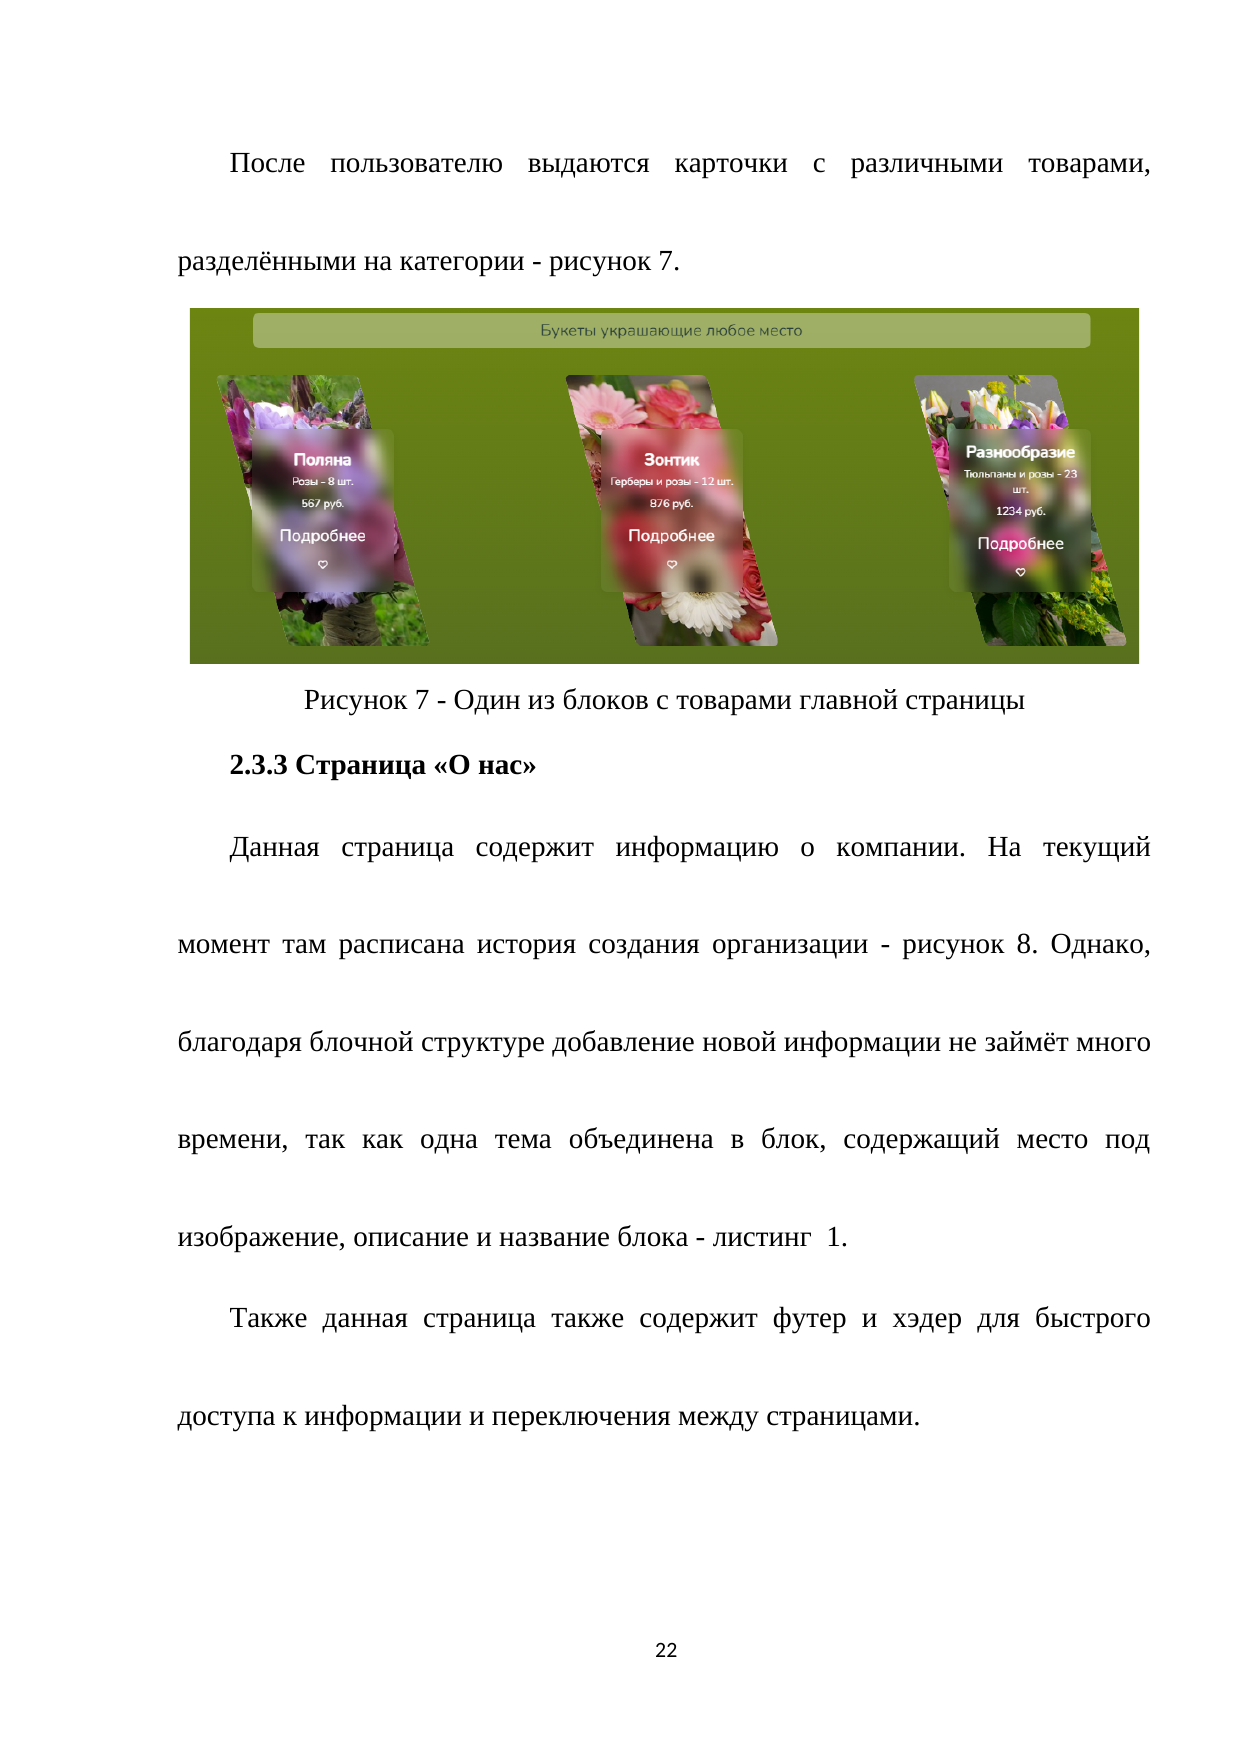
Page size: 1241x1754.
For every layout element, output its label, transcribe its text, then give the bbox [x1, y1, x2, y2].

text Также данная страница также содержит футер и хэдер для быстрого доступа к информации и переключения между страницами. [177, 1285, 1152, 1447]
text Рисунок 7 - Один из блоков с товарами главной страницы [177, 666, 1152, 731]
text Данная страница содержит информацию о компании. На текущий момент там расписана история создания организации - рисунок 8. Однако, благодаря блочной структуре добавление новой информации не займёт много времени, так как одна тема объединена в блок, содержащий место под изображение, описание и название блока - листинг 1. [177, 813, 1152, 1268]
text После пользователю выдаются карточки с различными товарами, разделёнными на категории - рисунок 7. [177, 129, 1152, 292]
text 2.3.3 Страница «О нас» [177, 731, 1152, 796]
picture [189, 308, 1140, 664]
